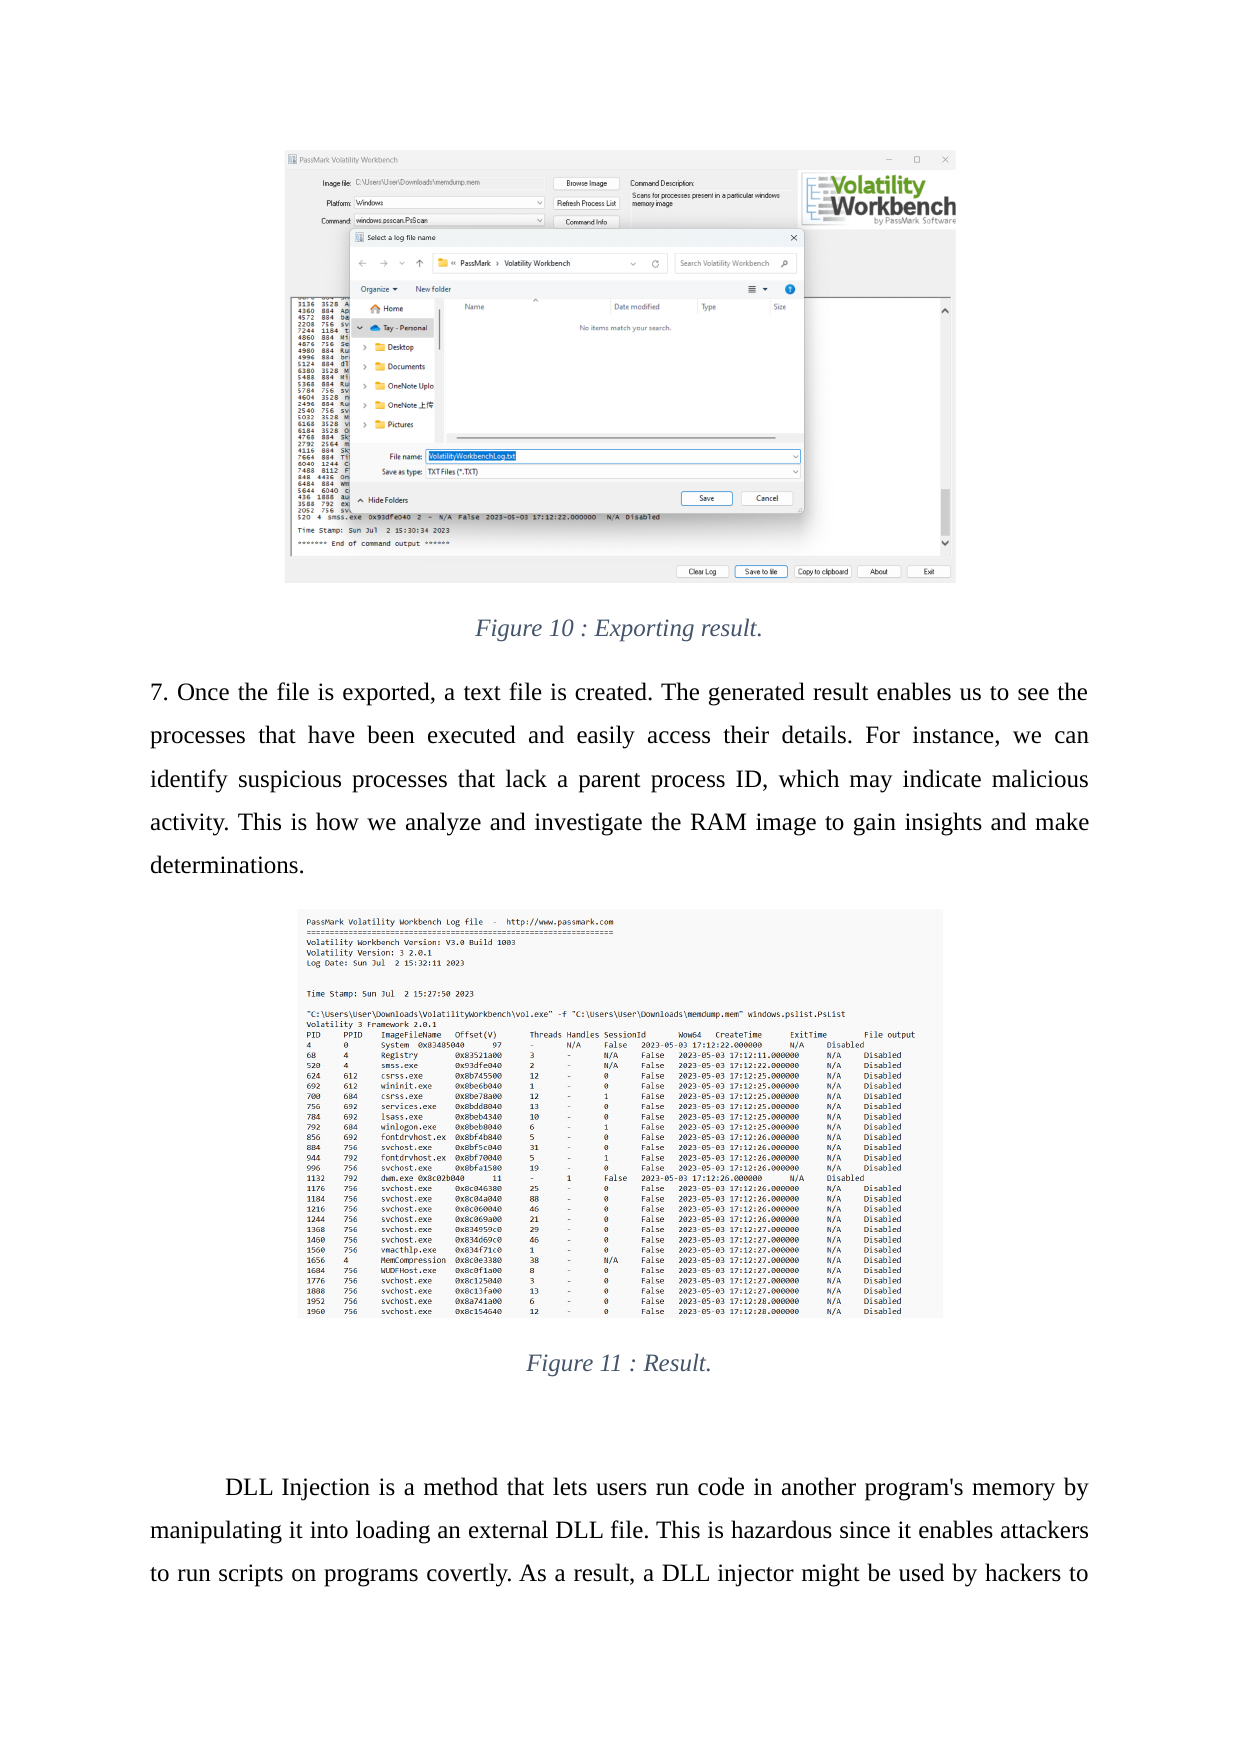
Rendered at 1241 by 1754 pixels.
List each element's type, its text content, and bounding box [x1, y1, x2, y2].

picture [297, 909, 943, 1318]
text Figure 10 : Exporting result. [150, 613, 1090, 642]
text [150, 1472, 1090, 1587]
picture [284, 150, 956, 583]
text Figure 11 : Result. [150, 1348, 1090, 1377]
text 7. Once the file is exported, a text file is created. The generated result enables us to see the processes that have been executed and easily access their details. For instance, we can identify suspicious processes that lack a parent process ID, which may indicate malicious activity. This is how we analyze and investigate the RAM image to gain insights and make determinations. [150, 677, 1090, 879]
